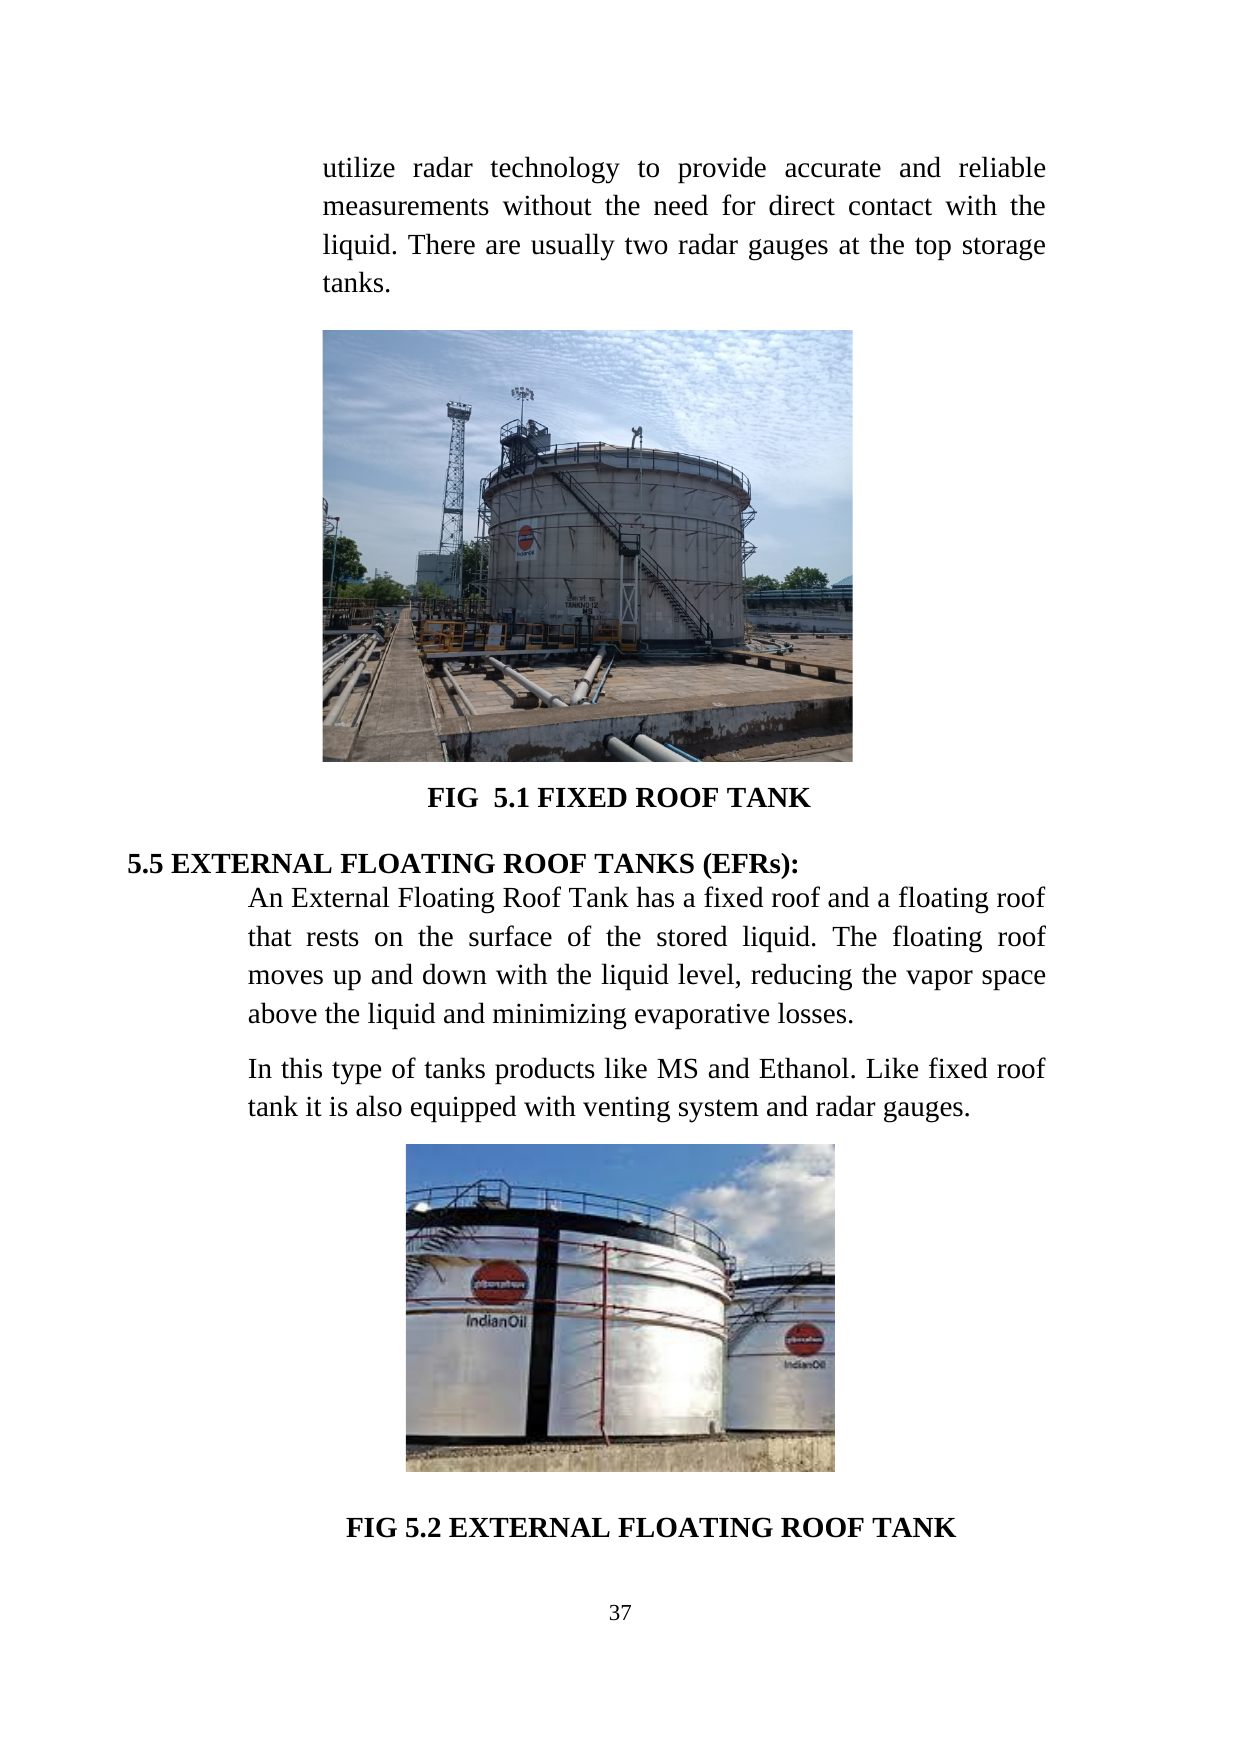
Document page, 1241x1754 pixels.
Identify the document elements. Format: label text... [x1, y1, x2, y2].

text An External Floating Roof Tank has a fixed roof and a floating roof that rests on the surface of the stored liquid. The floating roof moves up and down with the liquid level, reducing the vapor space above the liquid and minimizing evaporative losses. [248, 880, 1047, 1029]
text In this type of tanks products like MS and Ethanol. Like fixed roof tank it is also equipped with venting system and radar gauges. [248, 1051, 1046, 1123]
picture [322, 330, 853, 762]
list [285, 150, 1047, 299]
subtitle 5.5 EXTERNAL FLOATING ROOF TANKS (EFRs): [112, 847, 1128, 880]
text FIG 5.1 FIXED ROOF TANK [150, 780, 1128, 814]
picture [405, 1144, 835, 1472]
text FIG 5.2 EXTERNAL FLOATING ROOF TANK [112, 1511, 1128, 1544]
